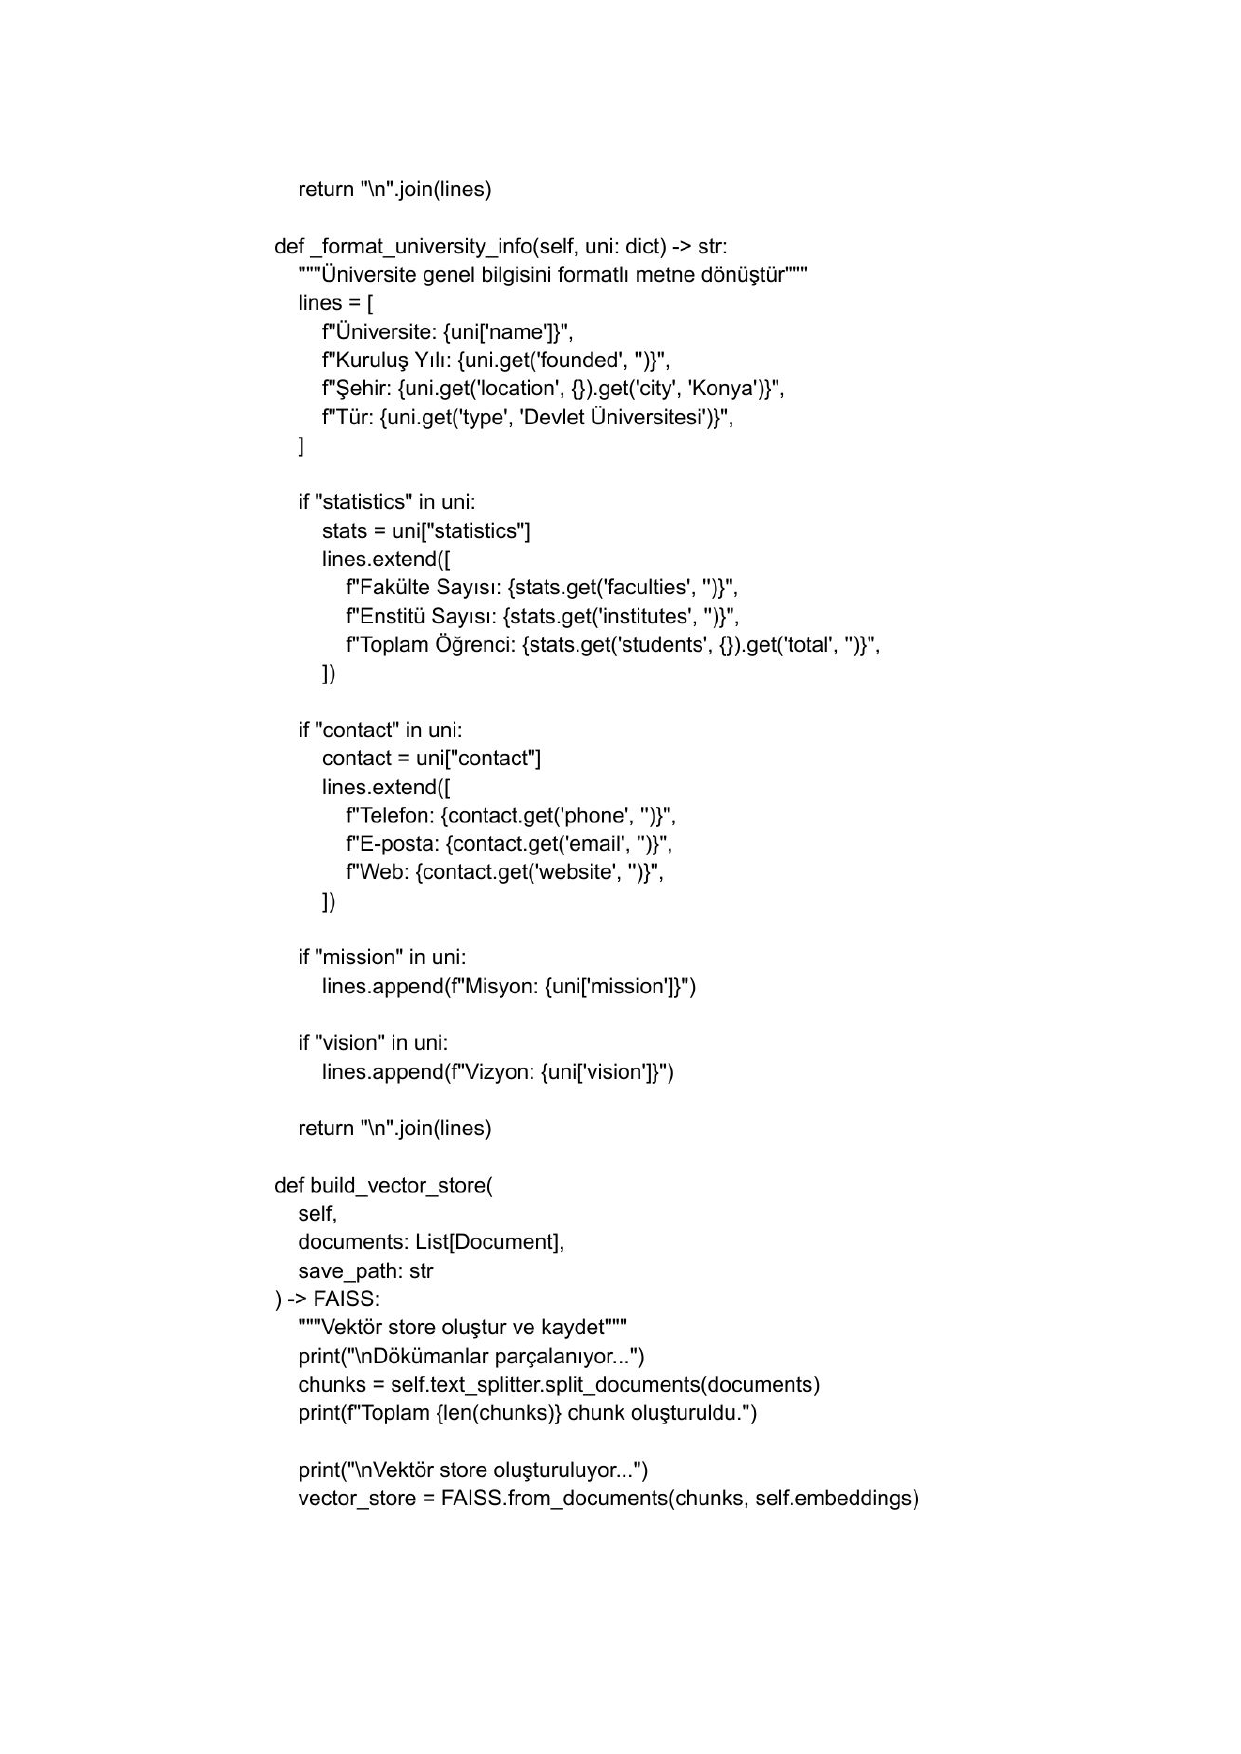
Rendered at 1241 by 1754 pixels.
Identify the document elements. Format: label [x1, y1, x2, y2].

picture [56, 37, 1222, 1685]
